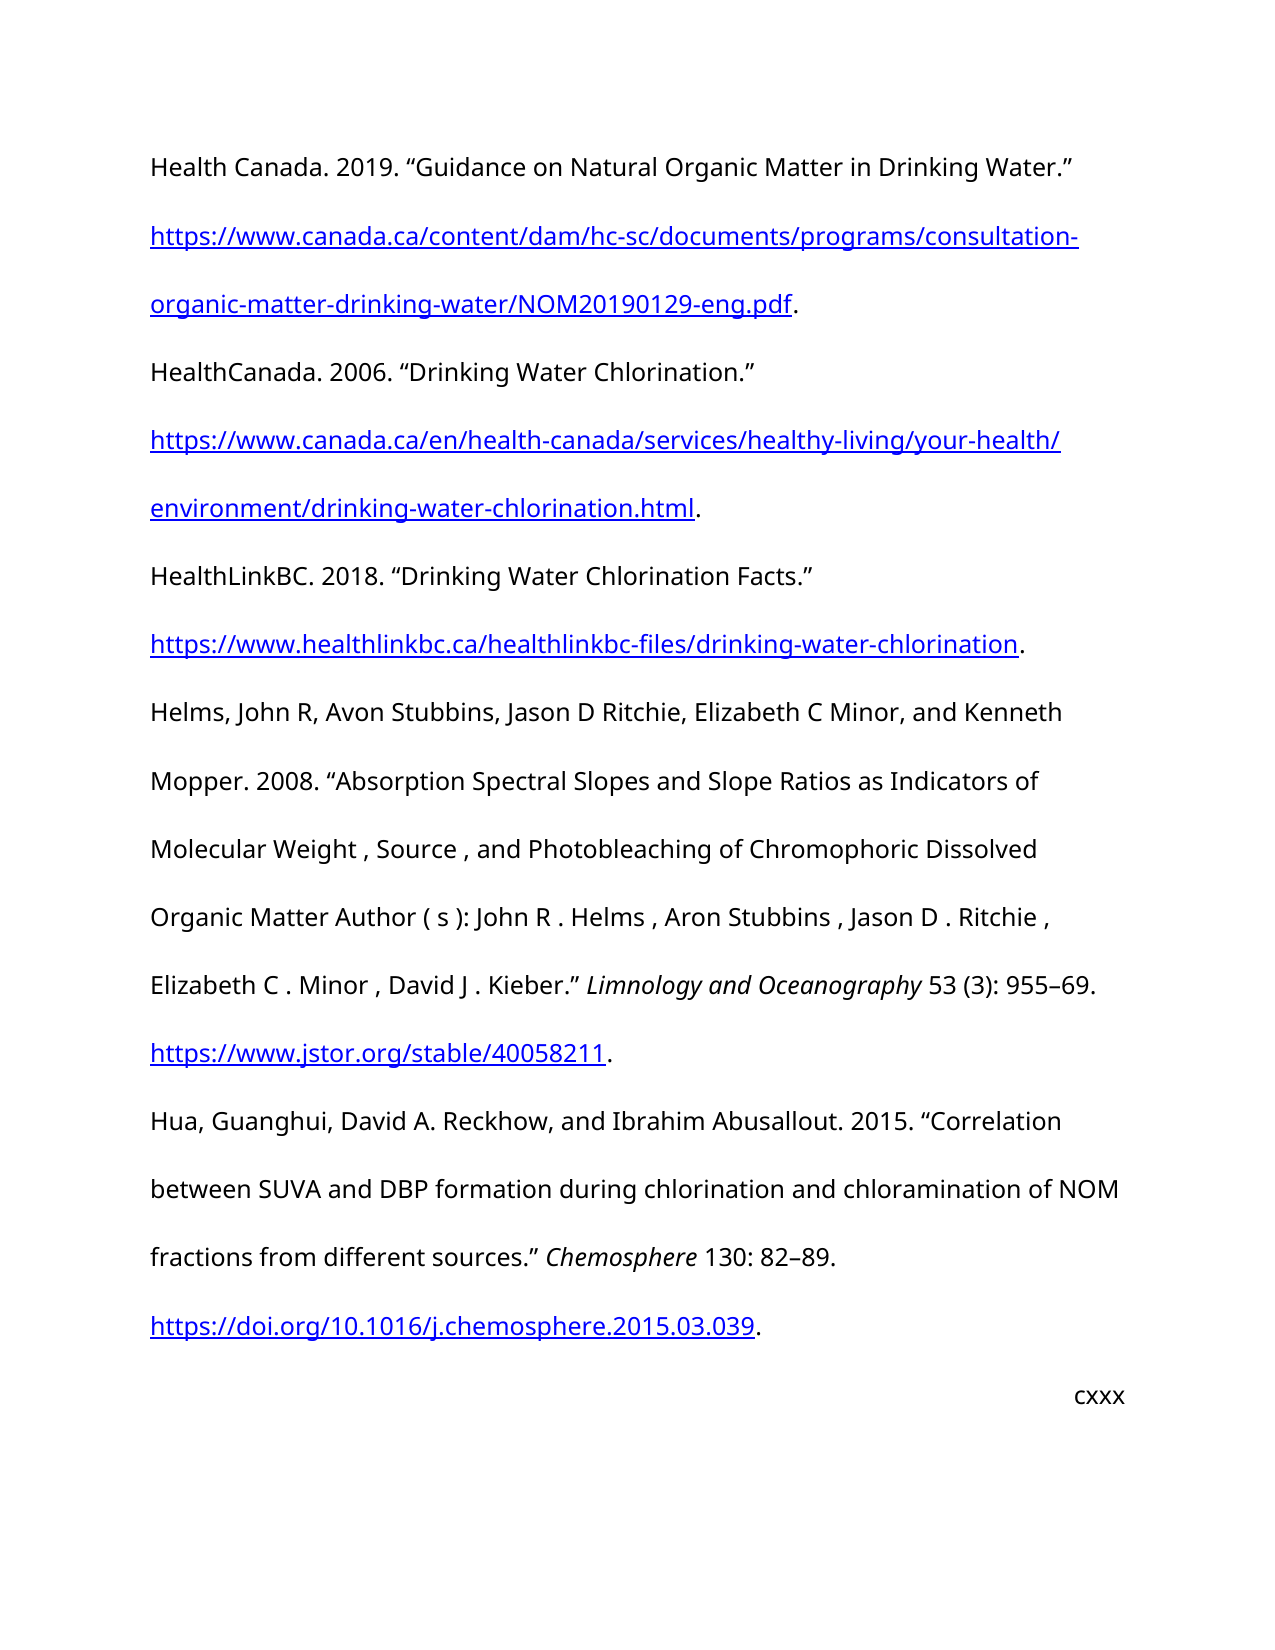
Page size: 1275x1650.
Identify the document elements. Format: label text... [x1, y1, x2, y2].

text Hua, Guanghui, David A. Reckhow, and Ibrahim Abusallout. 2015. “Correlation between SUVA and DBP formation during chlorination and chloramination of NOM fractions from different sources.” Chemosphere 130: 82–89. https://doi.org/10.1016/j.chemosphere.2015.03.039. [150, 1104, 1125, 1342]
text HealthLinkBC. 2018. “Drinking Water Chlorination Facts.” https://www.healthlinkbc.ca/healthlinkbc-files/drinking-water-chlorination. [150, 559, 1125, 661]
text Health Canada. 2019. “Guidance on Natural Organic Matter in Drinking Water.” https://www.canada.ca/content/dam/hc-sc/documents/programs/consultation-organic-matter-drinking-water/NOM20190129-eng.pdf. [150, 150, 1125, 320]
text Helms, John R, Avon Stubbins, Jason D Ritchie, Elizabeth C Minor, and Kenneth Mopper. 2008. “Absorption Spectral Slopes and Slope Ratios as Indicators of Molecular Weight , Source , and Photobleaching of Chromophoric Dissolved Organic Matter Author ( s ): John R . Helms , Aron Stubbins , Jason D . Ritchie , Elizabeth C . Minor , David J . Kieber.” Limnology and Oceanography 53 (3): 955–69. https://www.jstor.org/stable/40058211. [150, 695, 1125, 1070]
text HealthCanada. 2006. “Drinking Water Chlorination.” https://www.canada.ca/en/health-canada/services/healthy-living/your-health/environment/drinking-water-chlorination.html. [150, 354, 1125, 525]
